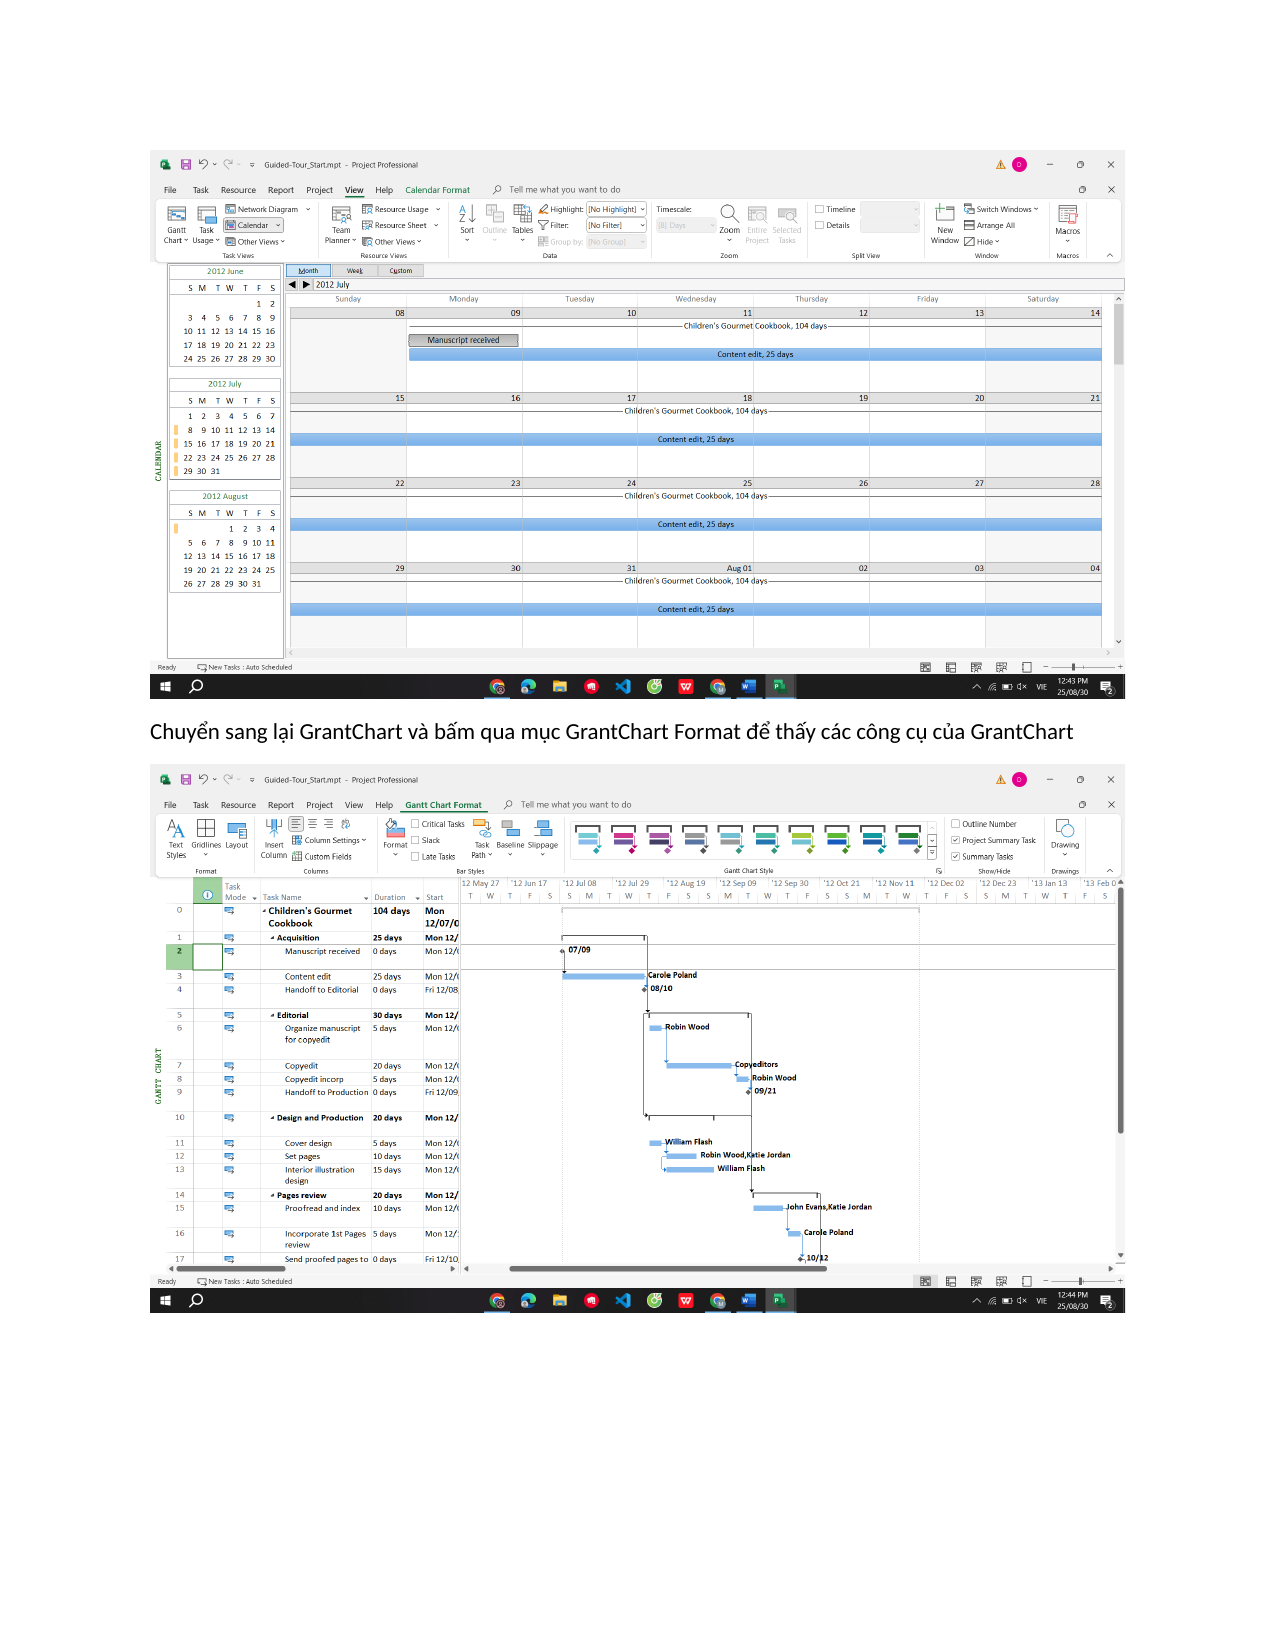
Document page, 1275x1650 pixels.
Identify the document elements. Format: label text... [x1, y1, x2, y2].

picture [150, 150, 1125, 699]
text Chuyển sang lại GrantChart và bấm qua mục GrantChart Format để thấy các công cụ của GrantChart [150, 717, 1125, 745]
picture [150, 764, 1125, 1313]
